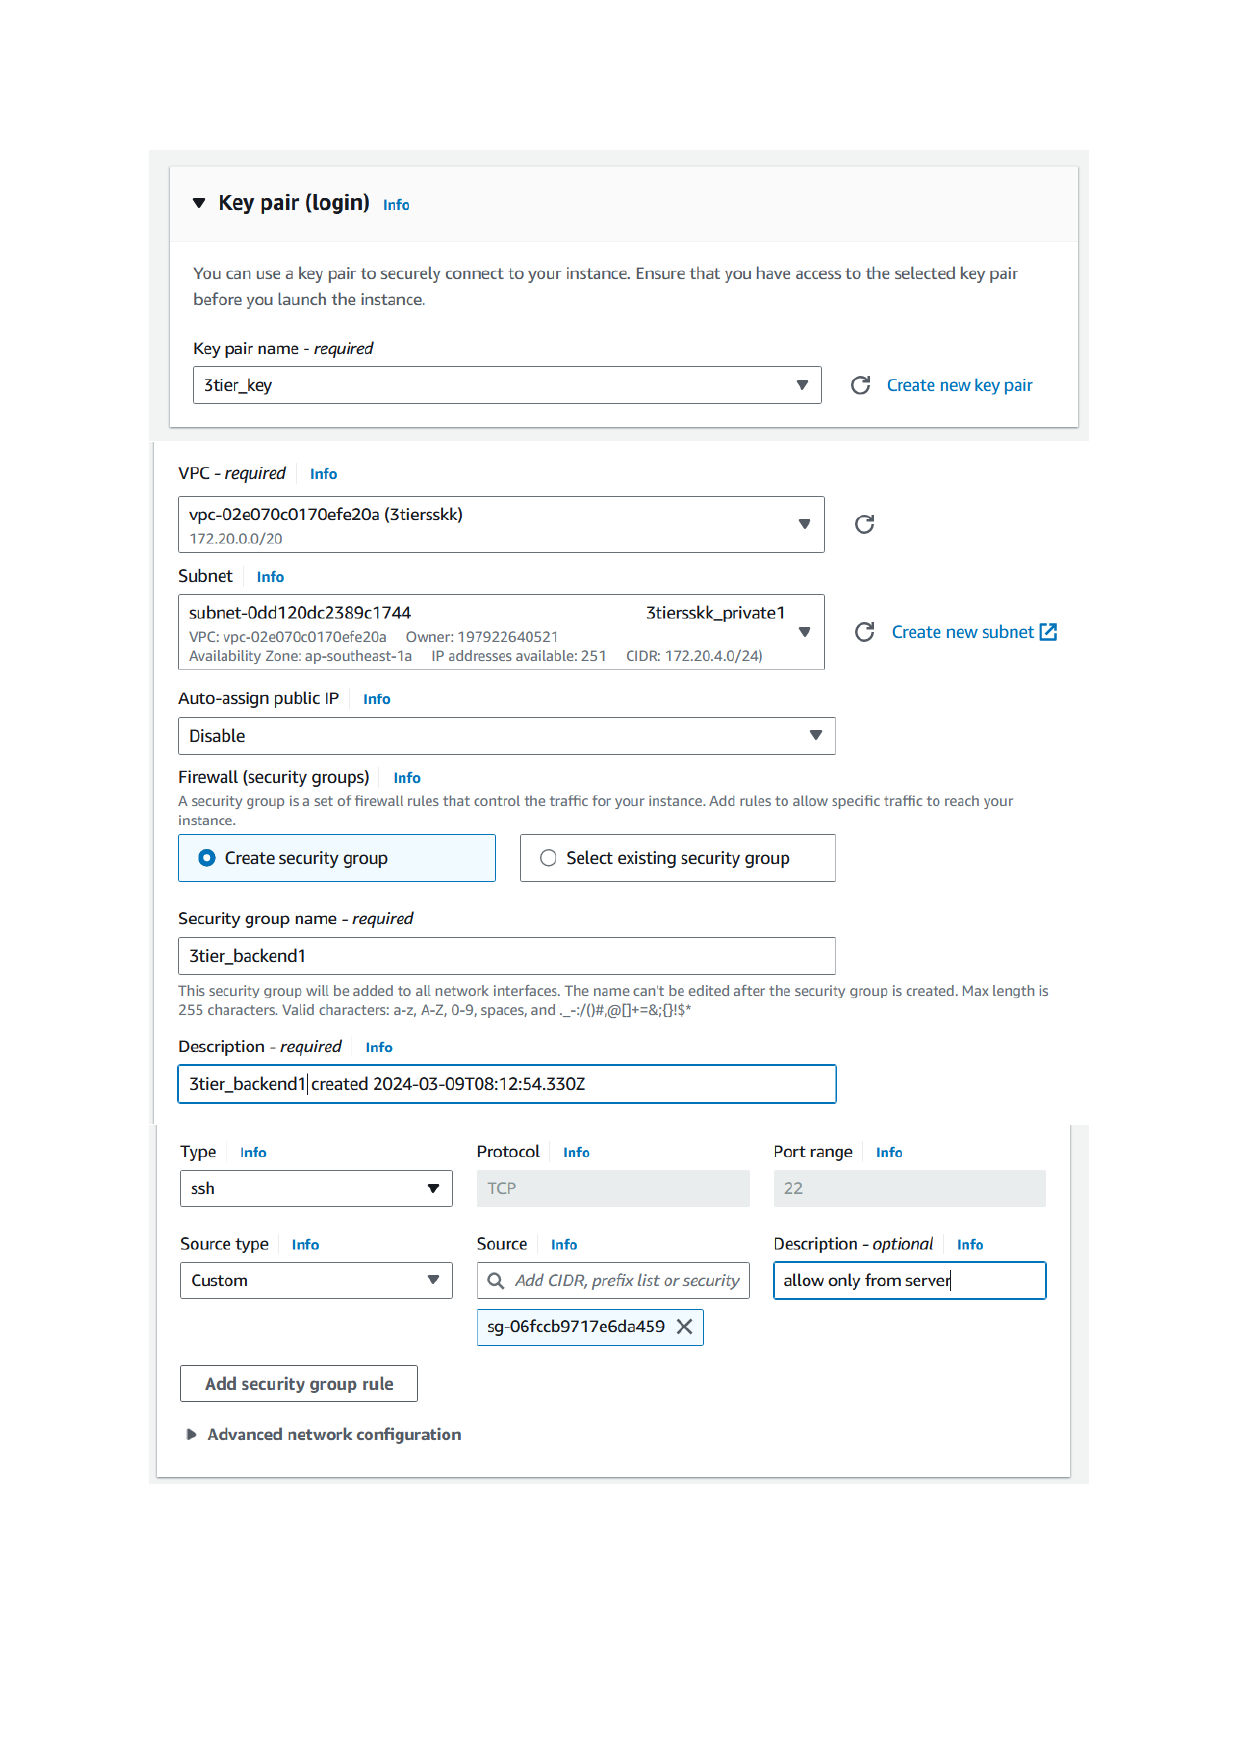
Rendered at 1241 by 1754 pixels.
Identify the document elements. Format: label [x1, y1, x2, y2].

picture [148, 1125, 1089, 1484]
picture [148, 442, 1089, 1124]
picture [148, 150, 1089, 441]
